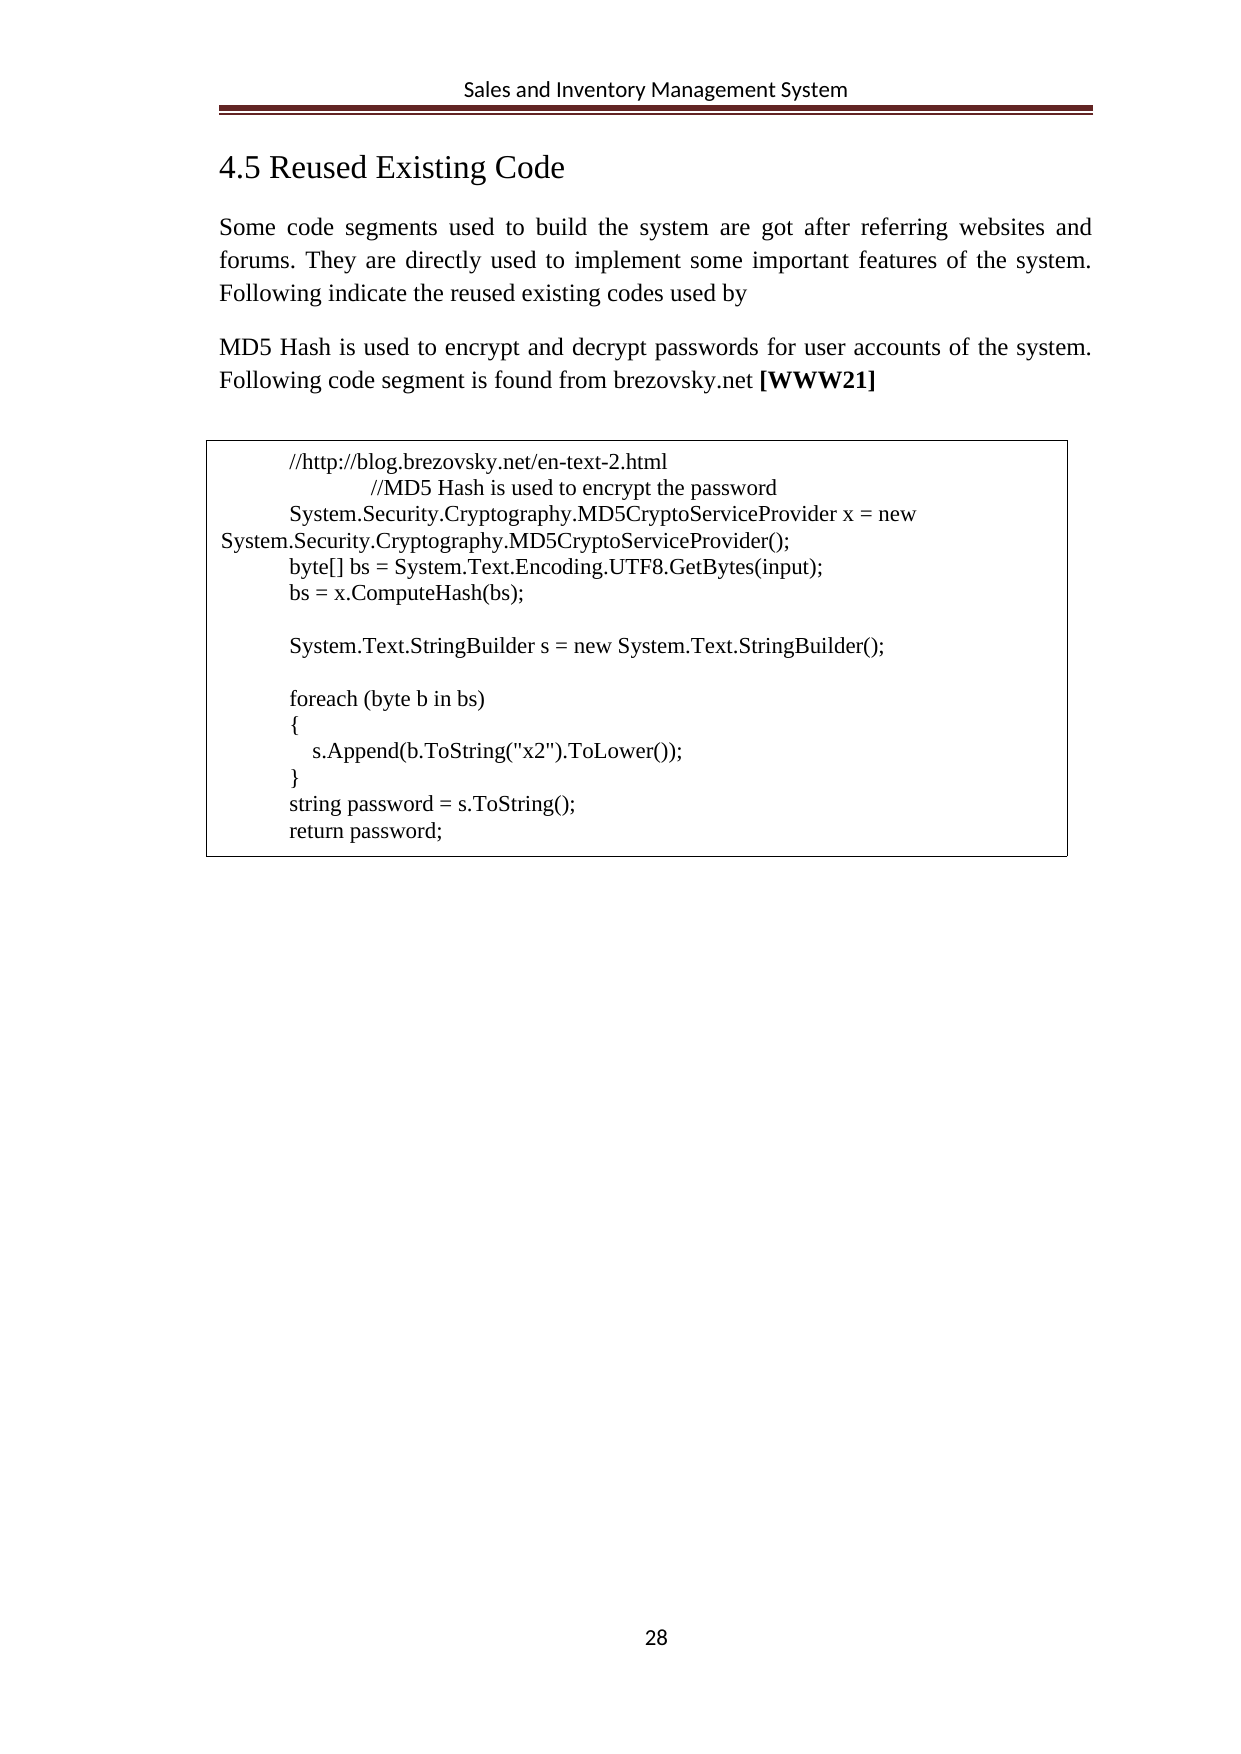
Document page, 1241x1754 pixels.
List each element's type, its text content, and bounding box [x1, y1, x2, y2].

text Some code segments used to build the system are got after referring websites and forums. They are directly used to implement some important features of the system. Following indicate the reused existing codes used by [219, 212, 1093, 307]
text 4.5 Reused Existing Code [219, 147, 1093, 185]
text MD5 Hash is used to encrypt and decrypt passwords for user accounts of the system. Following code segment is found from brezovsky.net [WWW21] [219, 332, 1093, 393]
